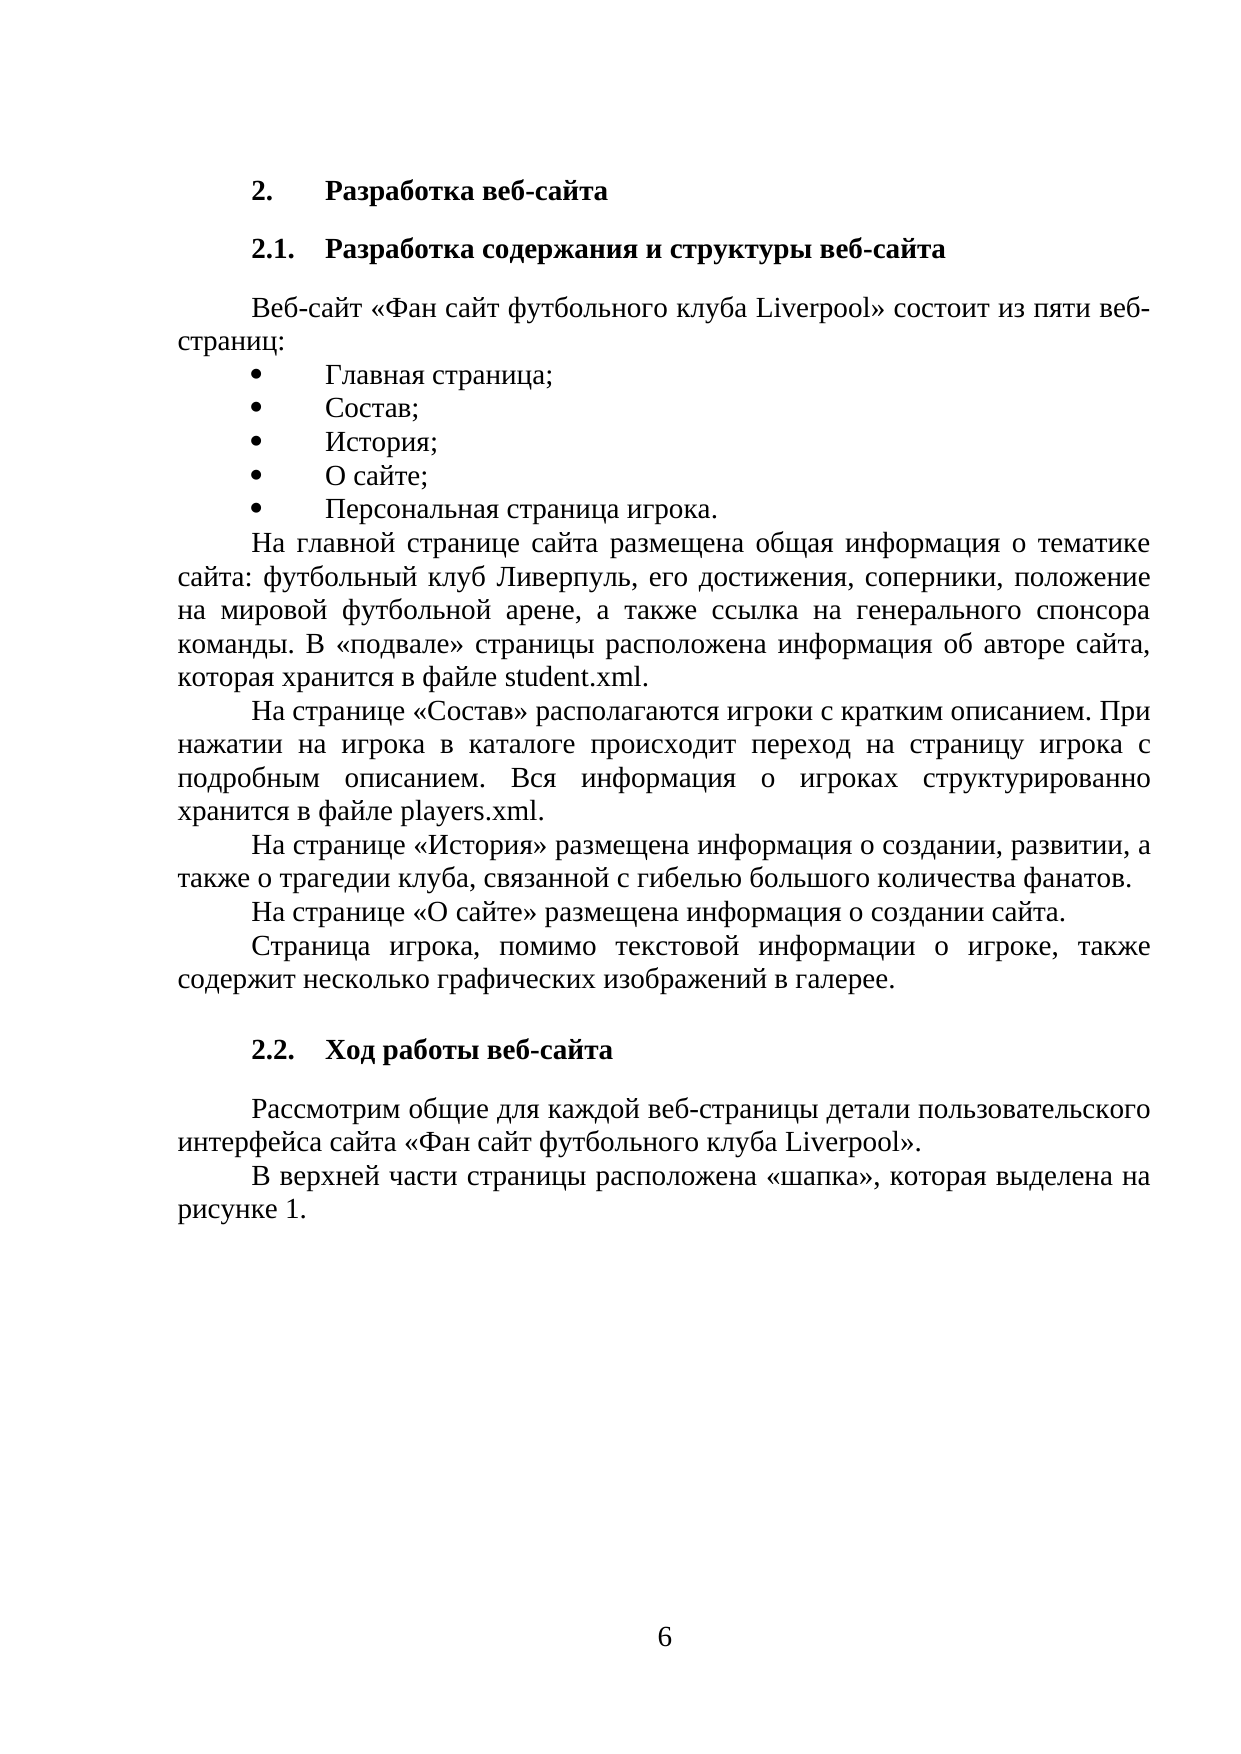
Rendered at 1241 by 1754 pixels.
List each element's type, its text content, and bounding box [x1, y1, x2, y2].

text Страница игрока, помимо текстовой информации о игроке, также содержит несколько графических изображений в галерее. [177, 928, 1152, 995]
text В верхней части страницы расположена «шапка», которая выделена на рисунке 1. [177, 1158, 1152, 1225]
list История; [177, 424, 1152, 458]
list О сайте; [177, 458, 1152, 492]
list Персональная страница игрока. [177, 492, 1152, 525]
subtitle Разработка содержания и структуры веб-сайта [177, 231, 1152, 265]
text Рассмотрим общие для каждой веб-страницы детали пользовательского интерфейса сайта «Фан сайт футбольного клуба Liverpool». [177, 1091, 1152, 1158]
text На странице «О сайте» размещена информация о создании сайта. [177, 894, 1152, 928]
subtitle Ход работы веб-сайта [177, 1032, 1152, 1066]
text На главной странице сайта размещена общая информация о тематике сайта: футбольный клуб Ливерпуль, его достижения, соперники, положение на мировой футбольной арене, а также ссылка на генерального спонсора команды. В «подвале» страницы расположена информация об авторе сайта, которая хранится в файле student.xml. [177, 525, 1152, 693]
text На странице «История» размещена информация о создании, развитии, а также о трагедии клуба, связанной с гибелью большого количества фанатов. [177, 827, 1152, 894]
list Главная страница; [177, 357, 1152, 391]
text Веб-сайт «Фан сайт футбольного клуба Liverpool» состоит из пяти веб-страниц: [177, 290, 1152, 357]
list Состав; [177, 391, 1152, 424]
text На странице «Состав» располагаются игроки с кратким описанием. При нажатии на игрока в каталоге происходит переход на страницу игрока с подробным описанием. Вся информация о игроках структурированно хранится в файле players.xml. [177, 693, 1152, 827]
subtitle Разработка веб-сайта [177, 173, 1152, 206]
